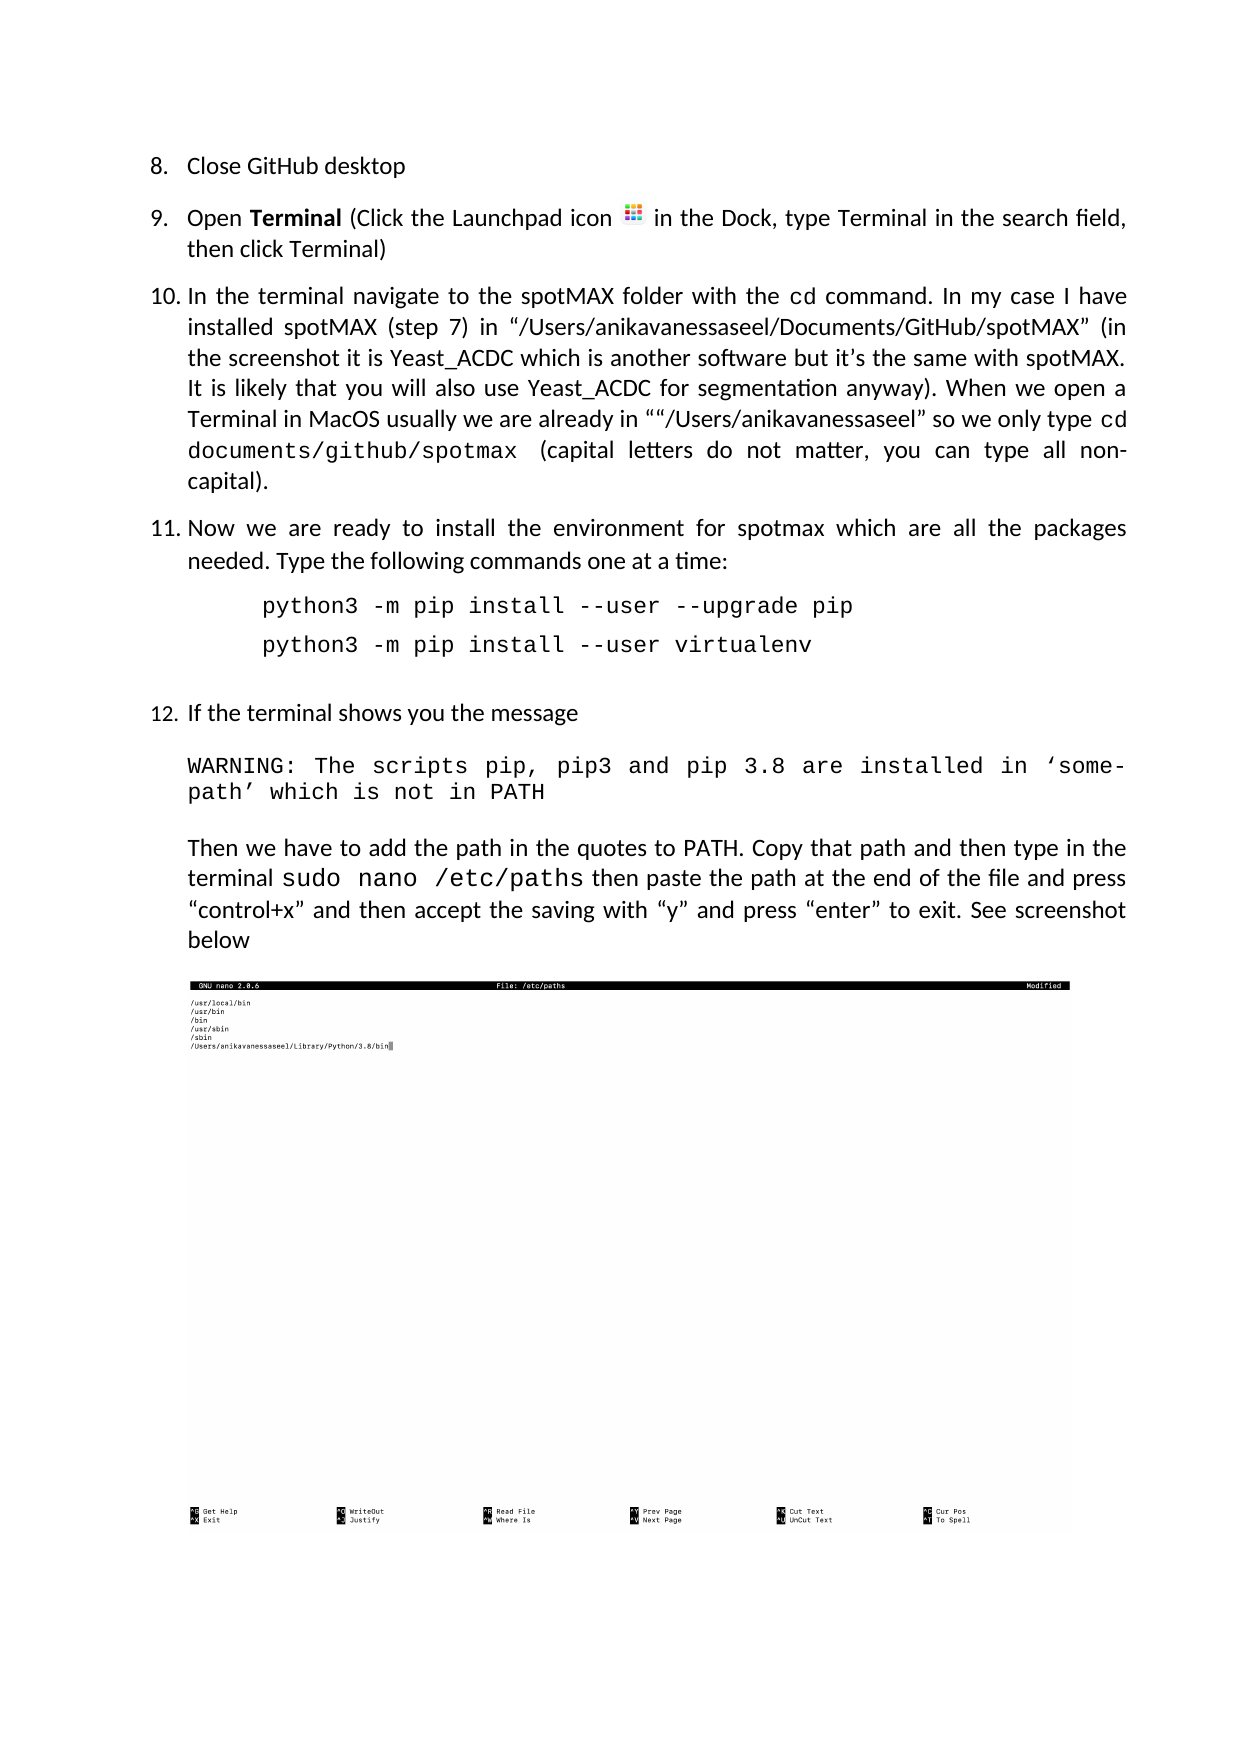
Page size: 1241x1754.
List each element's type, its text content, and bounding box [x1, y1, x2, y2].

text WARNING: The scripts pip, pip3 and pip 3.8 are installed in ‘some-path’ which is not in PATH [187, 754, 1128, 806]
list Open Terminal (Click the Launchpad icon in the Dock, type Terminal in the search field, then click Terminal) [150, 197, 1128, 263]
text python3 -m pip install --user --upgrade pip [150, 595, 1128, 621]
list Now we are ready to install the environment for spotmax which are all the packages needed. Type the following commands one at a time: [150, 512, 1128, 576]
text python3 -m pip install --user virtualenv [150, 633, 1128, 659]
picture [618, 197, 648, 227]
picture [187, 980, 1074, 1534]
list In the terminal navigate to the spotMAX folder with the cd command. In my case I have installed spotMAX (step 7) in “/Users/anikavanessaseel/Documents/GitHub/spotMAX” (in the screenshot it is Yeast_ACDC which is another software but it’s the same with spotMAX. It is likely that you will also use Yeast_ACDC for segmentation anyway). When we open a Terminal in MacOS usually we are already in ““/Users/anikavanessaseel” so we only type cd documents/github/spotmax (capital letters do not matter, you can type all non-capital). [150, 280, 1128, 496]
list If the terminal shows you the message [150, 698, 1128, 728]
text Then we have to add the path in the quotes to PATH. Copy that path and then type in the terminal sudo nano /etc/paths then paste the path at the end of the file and press “control+x” and then accept the saving with “y” and press “enter” to exit. See screenshot below [187, 832, 1128, 955]
list Close GitHub desktop [150, 150, 1128, 181]
